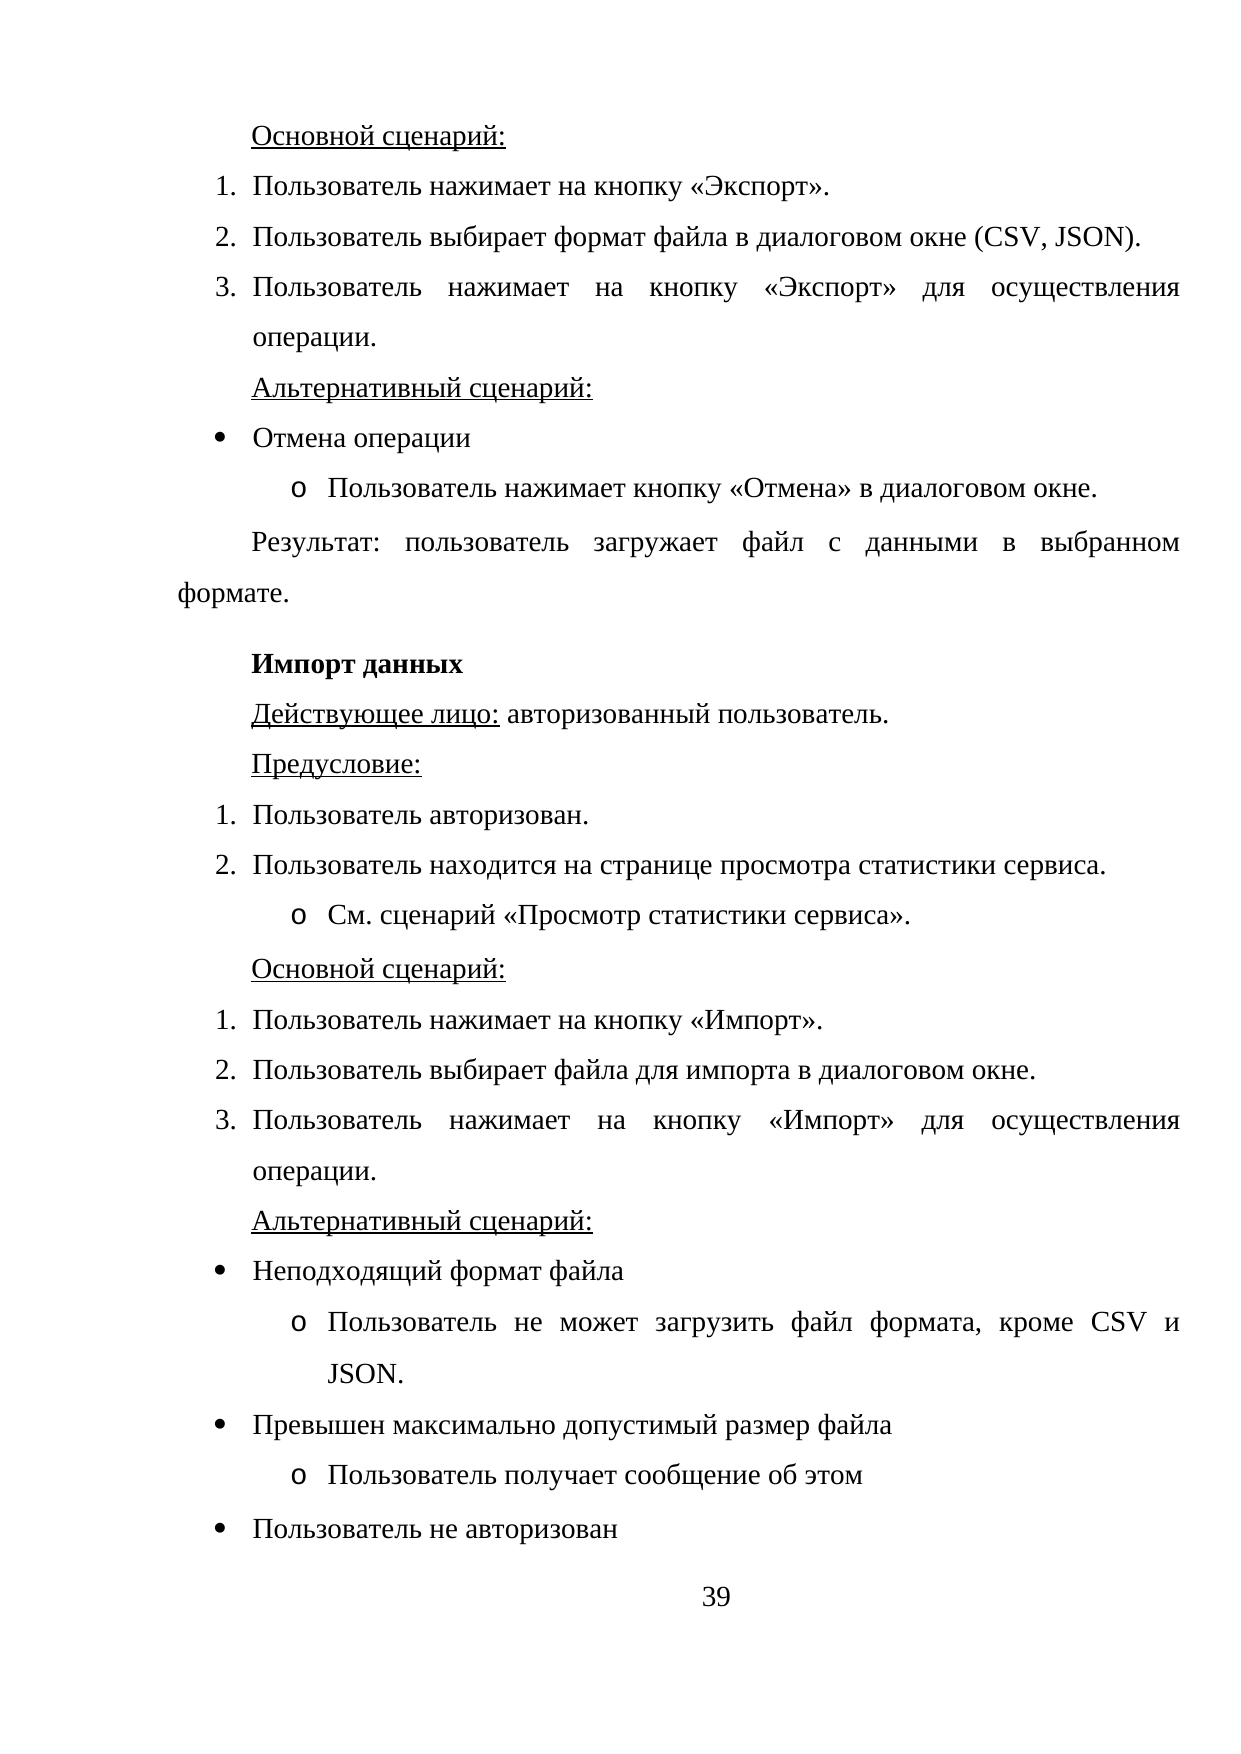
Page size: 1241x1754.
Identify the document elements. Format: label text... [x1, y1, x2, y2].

list Пользователь выбирает файла для импорта в диалоговом окне. [215, 1052, 1181, 1086]
list Пользователь получает сообщение об этом [290, 1457, 1181, 1493]
text Альтернативный сценарий: [177, 370, 1181, 403]
list Пользователь нажимает на кнопку «Экспорт» для осуществления операции. [215, 269, 1181, 353]
text Альтернативный сценарий: [177, 1203, 1181, 1237]
text Действующее лицо: авторизованный пользователь. [177, 696, 1181, 730]
text Основной сценарий: [177, 118, 1181, 152]
list Пользователь не авторизован [215, 1511, 1181, 1545]
list Пользователь не может загрузить файл формата, кроме CSV и JSON. [290, 1304, 1181, 1390]
list Пользователь нажимает кнопку «Отмена» в диалоговом окне. [290, 470, 1181, 506]
subtitle Импорт данных [177, 646, 1181, 679]
list См. сценарий «Просмотр статистики сервиса». [290, 897, 1181, 933]
list Пользователь авторизован. [215, 797, 1181, 830]
list Пользователь выбирает формат файла в диалоговом окне (CSV, JSON). [215, 219, 1181, 252]
list Пользователь находится на странице просмотра статистики сервиса. [215, 847, 1181, 881]
list Неподходящий формат файла [215, 1253, 1181, 1287]
text Предусловие: [177, 747, 1181, 780]
list Превышен максимально допустимый размер файла [215, 1407, 1181, 1441]
list Отмена операции [215, 420, 1181, 454]
text Основной сценарий: [177, 952, 1181, 985]
list Пользователь нажимает на кнопку «Импорт». [215, 1002, 1181, 1035]
list Пользователь нажимает на кнопку «Экспорт». [215, 168, 1181, 202]
text Результат: пользователь загружает файл с данными в выбранном формате. [177, 524, 1181, 608]
list Пользователь нажимает на кнопку «Импорт» для осуществления операции. [215, 1102, 1181, 1186]
